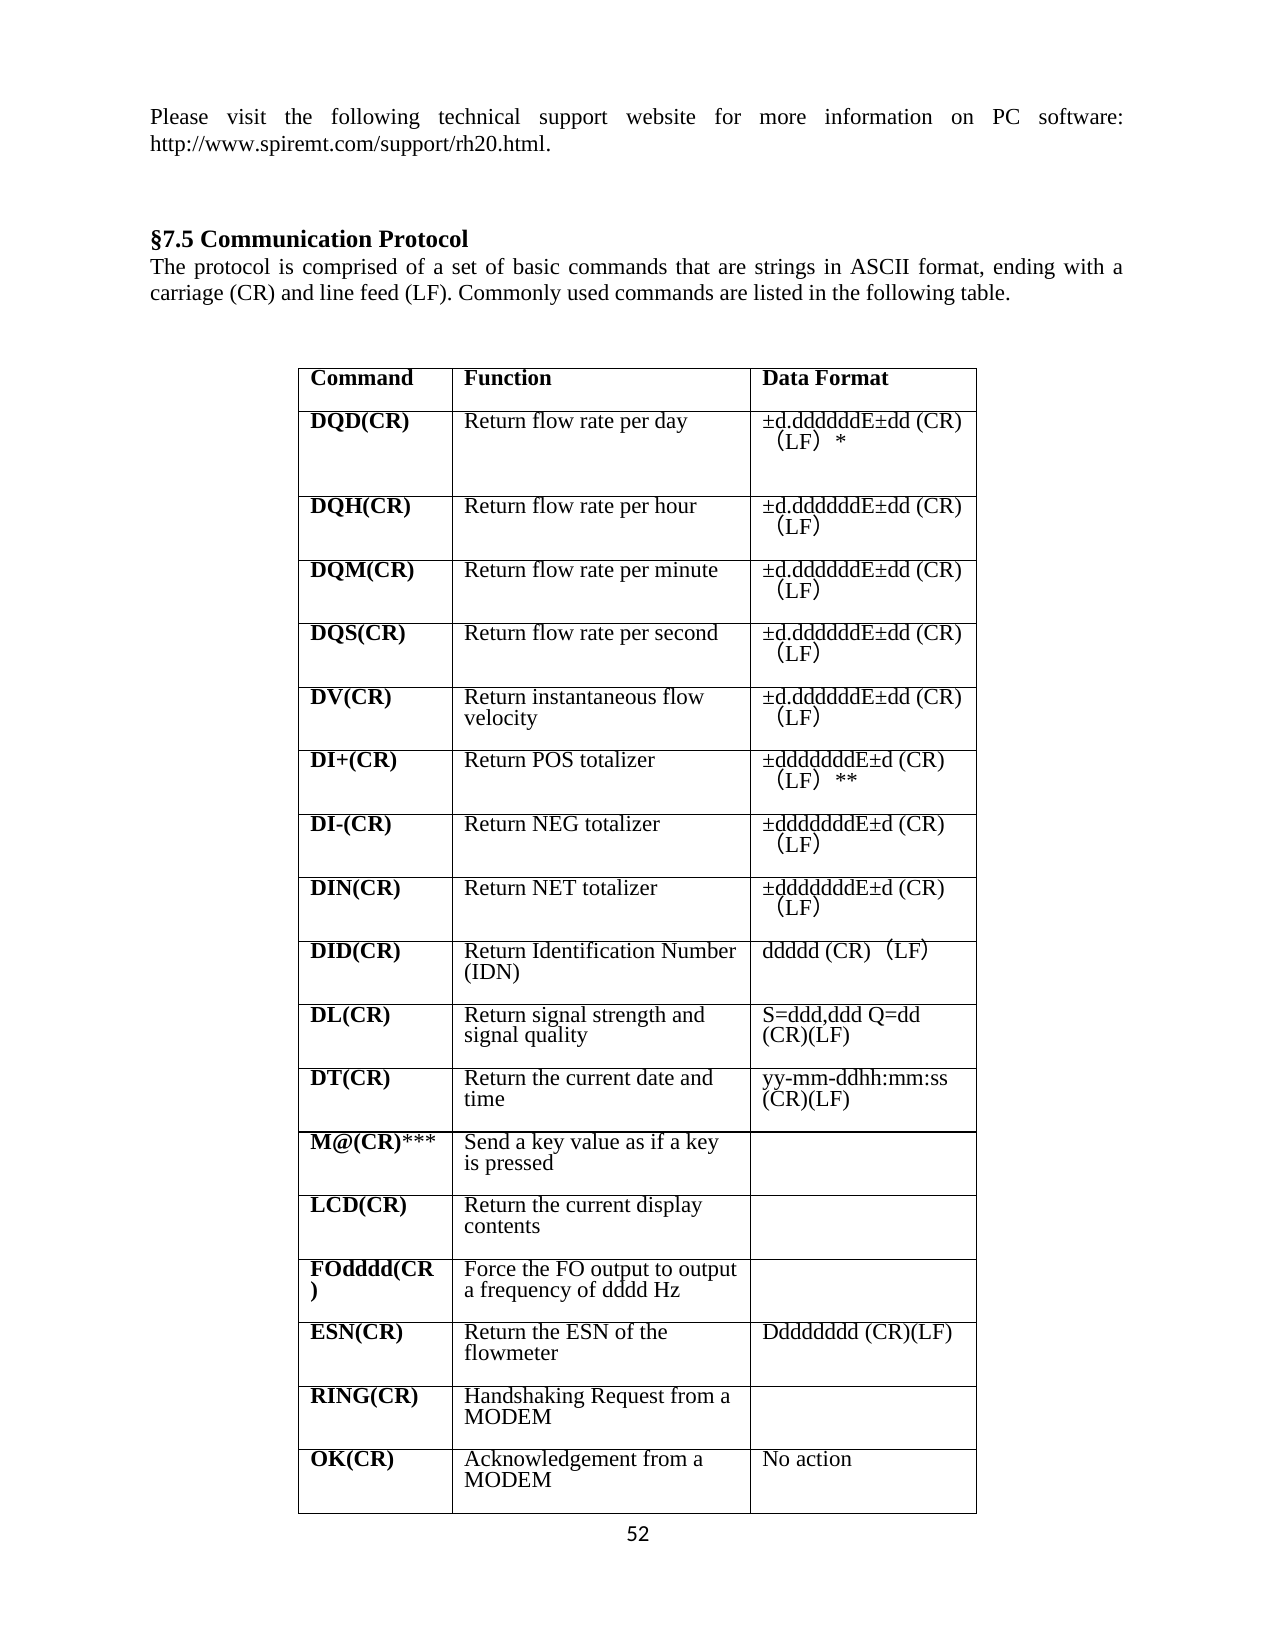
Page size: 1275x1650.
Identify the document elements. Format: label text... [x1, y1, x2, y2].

table_cell DIN(CR) [299, 878, 452, 941]
table_cell DQD(CR) [299, 412, 452, 496]
table_header Function [453, 369, 750, 411]
table_cell DQS(CR) [299, 624, 452, 687]
table_cell Return flow rate per minute [453, 561, 750, 623]
table_cell Send a key value as if a key is pressed [453, 1133, 750, 1195]
table_cell Return NET totalizer [453, 878, 750, 941]
table_cell ±dddddddE±d (CR)（LF） [751, 878, 976, 941]
table_cell Return flow rate per day [453, 412, 750, 496]
table_cell DV(CR) [299, 688, 452, 750]
table_cell DL(CR) [299, 1005, 452, 1068]
table_cell [751, 1260, 976, 1322]
table_cell ±d.ddddddE±dd (CR)（LF） [751, 561, 976, 623]
table_header Command [299, 369, 452, 411]
table_cell Handshaking Request from a MODEM [453, 1387, 750, 1449]
table_cell DI-(CR) [299, 815, 452, 877]
table_cell Return POS totalizer [453, 751, 750, 814]
table_cell DI+(CR) [299, 751, 452, 814]
table_cell [751, 1133, 976, 1195]
text The protocol is comprised of a set of basic commands that are strings in ASCII format, ending with a carriage (CR) and line feed (LF). Commonly used commands are listed in the following table. [150, 253, 1125, 306]
table_cell Force the FO output to output a frequency of dddd Hz [453, 1260, 750, 1322]
table_cell M@(CR)*** [299, 1133, 452, 1195]
table_cell Return signal strength and signal quality [453, 1005, 750, 1068]
table_cell Acknowledgement from a MODEM [453, 1450, 750, 1513]
table_cell ddddd (CR)（LF） [751, 942, 976, 1004]
text Please visit the following technical support website for more information on PC software: http://www.spiremt.com/support/rh20.html. [150, 103, 1125, 156]
table_cell DQM(CR) [299, 561, 452, 623]
table_cell DID(CR) [299, 942, 452, 1004]
table_cell [751, 1196, 976, 1258]
table_cell OK(CR) [299, 1450, 452, 1513]
table_cell FOdddd(CR) [299, 1260, 452, 1322]
table_cell LCD(CR) [299, 1196, 452, 1258]
table_cell ±d.ddddddE±dd (CR)（LF） [751, 688, 976, 750]
table_cell Return flow rate per hour [453, 497, 750, 559]
table_cell Return NEG totalizer [453, 815, 750, 877]
table_header Data Format [751, 369, 976, 411]
table_cell Return the ESN of the flowmeter [453, 1323, 750, 1386]
table_cell [751, 1387, 976, 1449]
subtitle §7.5 Communication Protocol [150, 224, 1109, 253]
table_cell ±dddddddE±d (CR)（LF）** [751, 751, 976, 814]
table_cell Return flow rate per second [453, 624, 750, 687]
table_cell DQH(CR) [299, 497, 452, 559]
table_cell No action [751, 1450, 976, 1513]
table_cell Return the current display contents [453, 1196, 750, 1258]
table_cell Return Identification Number (IDN) [453, 942, 750, 1004]
table_cell RING(CR) [299, 1387, 452, 1449]
table_cell ESN(CR) [299, 1323, 452, 1386]
table_cell Dddddddd (CR)(LF) [751, 1323, 976, 1386]
table_cell ±d.ddddddE±dd (CR)（LF） [751, 497, 976, 559]
table_cell S=ddd,ddd Q=dd (CR)(LF) [751, 1005, 976, 1068]
table_cell DT(CR) [299, 1069, 452, 1131]
table_cell ±d.ddddddE±dd (CR)（LF） [751, 624, 976, 687]
table_cell Return instantaneous flow velocity [453, 688, 750, 750]
table_cell ±dddddddE±d (CR)（LF） [751, 815, 976, 877]
table_cell yy-mm-ddhh:mm:ss (CR)(LF) [751, 1069, 976, 1131]
table_cell Return the current date and time [453, 1069, 750, 1131]
table_cell ±d.ddddddE±dd (CR)（LF）* [751, 412, 976, 496]
